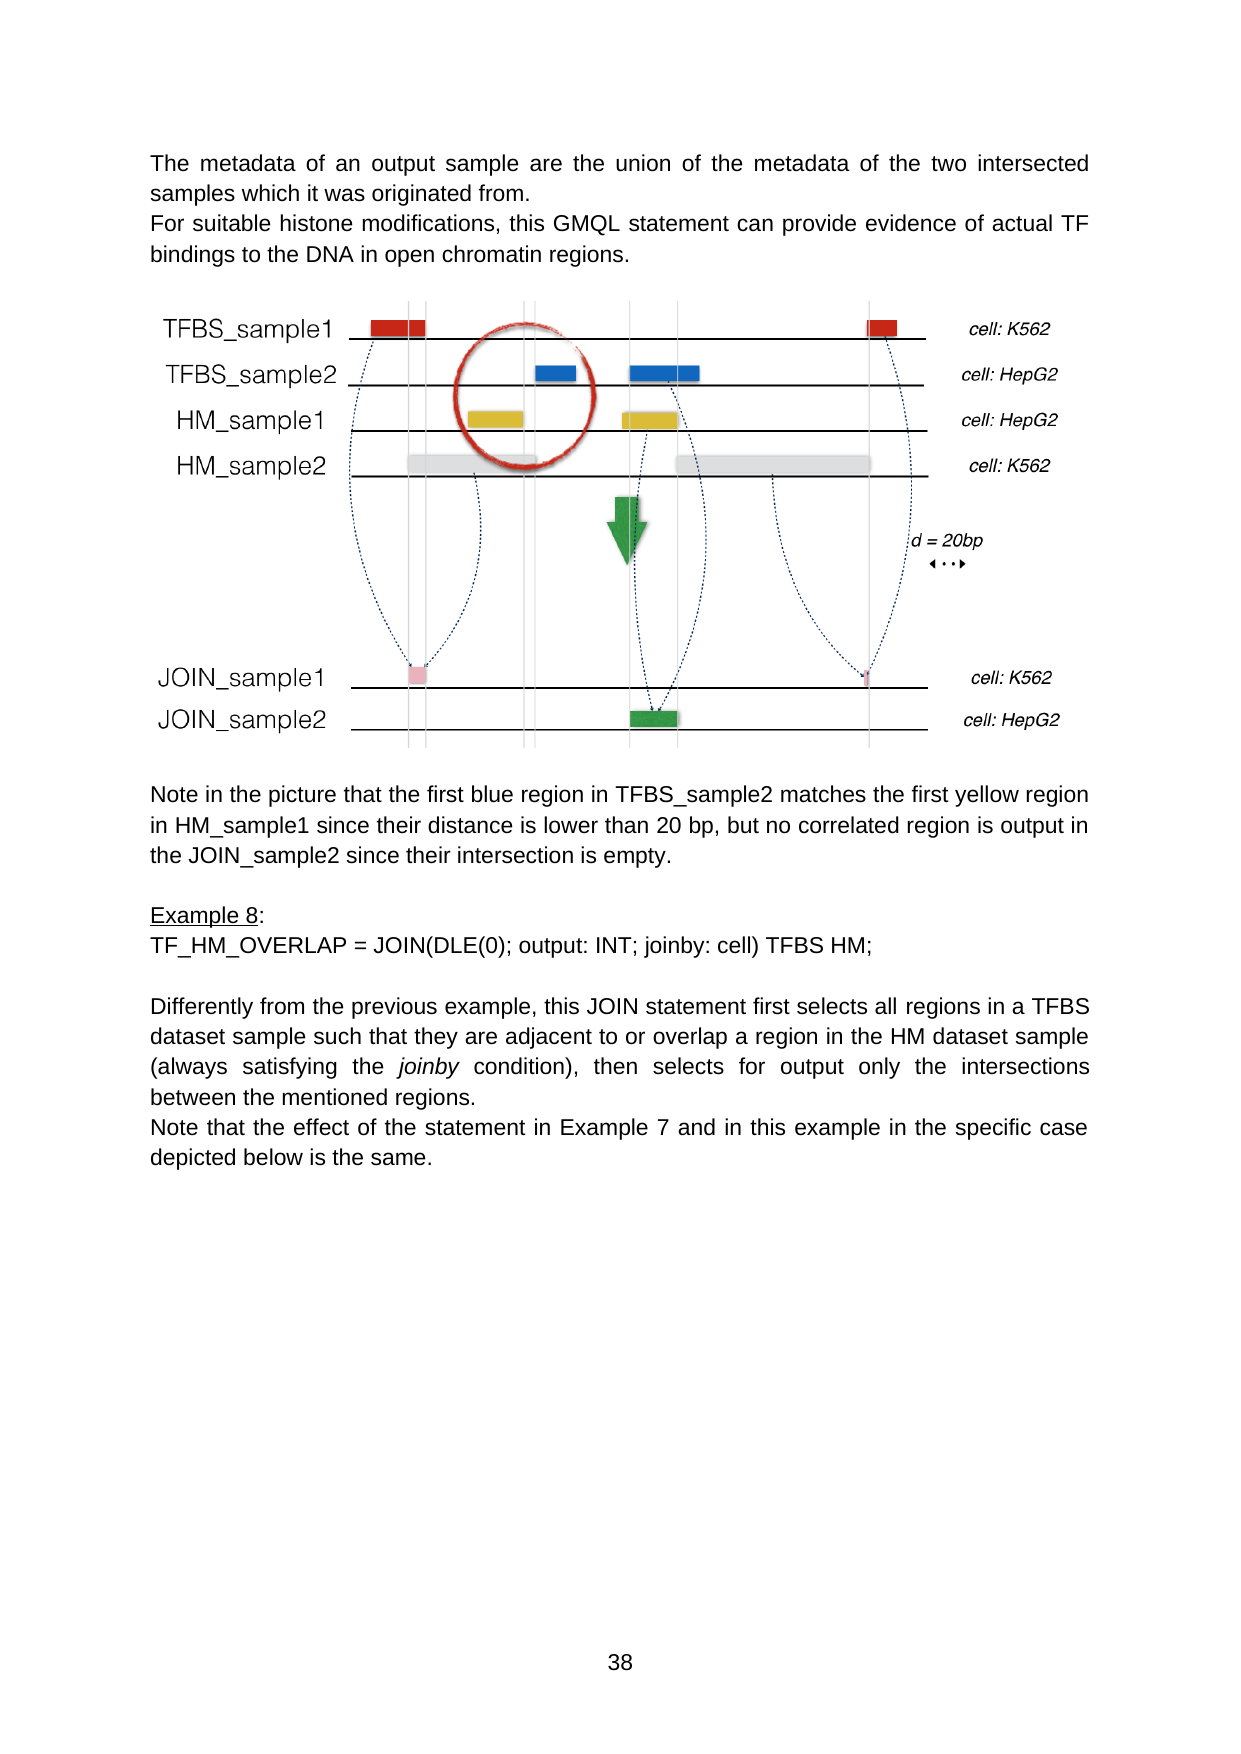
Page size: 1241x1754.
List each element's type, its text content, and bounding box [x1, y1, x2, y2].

text Note that the effect of the statement in Example 7 and in this example in the specific case depicted below is the same. [150, 1114, 1090, 1170]
picture [150, 301, 1091, 748]
text The metadata of an output sample are the union of the metadata of the two intersected samples which it was originated from. [150, 150, 1090, 207]
text For suitable histone modifications, this GMQL statement can provide evidence of actual TF bindings to the DNA in open chromatin regions. [150, 210, 1090, 267]
text TF_HM_OVERLAP = JOIN(DLE(0); output: INT; joinby: cell) TFBS HM; [150, 932, 1090, 959]
text Example 8: [150, 872, 1090, 929]
text Note in the picture that the first blue region in TFBS_sample2 matches the first yellow region in HM_sample1 since their distance is lower than 20 bp, but no correlated region is output in the JOIN_sample2 since their intersection is empty. [150, 781, 1090, 868]
text Differently from the previous example, this JOIN statement first selects all regions in a TFBS dataset sample such that they are adjacent to or overlap a region in the HM dataset sample (always satisfying the joinby condition), then selects for output only the intersections between the mentioned regions. [150, 993, 1090, 1110]
